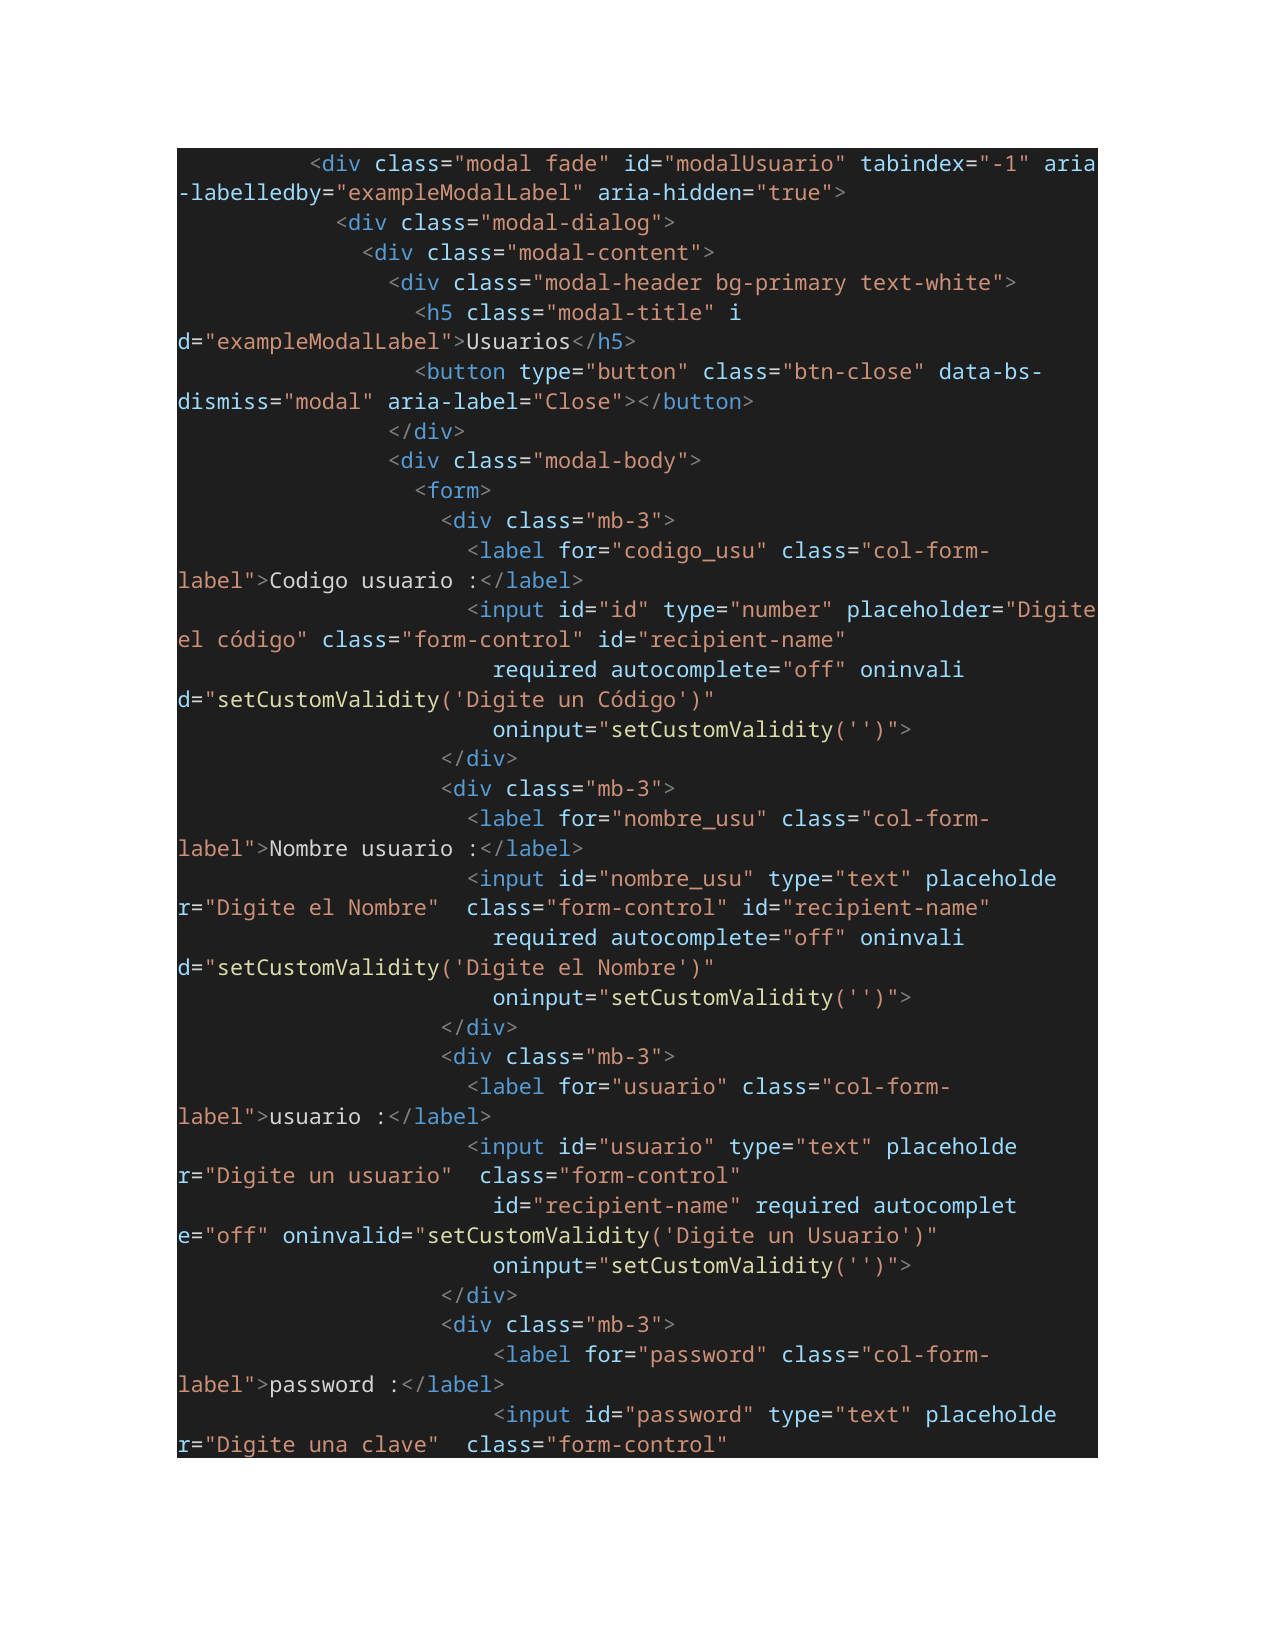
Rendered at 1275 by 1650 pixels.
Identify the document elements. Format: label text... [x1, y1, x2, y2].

text <label for="password" class="col-form-label">password :</label> [177, 1339, 1098, 1399]
text <div class="modal-dialog"> [177, 207, 1098, 237]
text id="recipient-name" required autocomplete="off" oninvalid="setCustomValidity('Digite un Usuario')" [177, 1190, 1098, 1250]
text <div class="modal fade" id="modalUsuario" tabindex="-1" aria-labelledby="exampleModalLabel" aria-hidden="true"> [177, 148, 1098, 207]
text <h5 class="modal-title" id="exampleModalLabel">Usuarios</h5> [177, 297, 1098, 356]
text <div class="modal-header bg-primary text-white"> [177, 267, 1098, 297]
text oninput="setCustomValidity('')"> [177, 982, 1098, 1012]
text oninput="setCustomValidity('')"> [177, 1250, 1098, 1280]
text <input id="usuario" type="text" placeholder="Digite un usuario" class="form-control" [177, 1131, 1098, 1190]
text </div> [177, 1280, 1098, 1309]
text <label for="codigo_usu" class="col-form-label">Codigo usuario :</label> [177, 535, 1098, 594]
text </div> [177, 743, 1098, 773]
text <div class="mb-3"> [177, 1041, 1098, 1071]
text <div class="mb-3"> [177, 505, 1098, 535]
text <div class="mb-3"> [177, 1309, 1098, 1339]
text <div class="modal-body"> [177, 446, 1098, 475]
text <input id="nombre_usu" type="text" placeholder="Digite el Nombre" class="form-control" id="recipient-name" [177, 863, 1098, 922]
text <div class="modal-content"> [177, 237, 1098, 267]
text required autocomplete="off" oninvalid="setCustomValidity('Digite el Nombre')" [177, 922, 1098, 982]
text </div> [177, 1012, 1098, 1041]
text <label for="usuario" class="col-form-label">usuario :</label> [177, 1071, 1098, 1131]
text <form> [177, 475, 1098, 505]
text oninput="setCustomValidity('')"> [177, 714, 1098, 743]
text <input id="id" type="number" placeholder="Digite el código" class="form-control" id="recipient-name" [177, 594, 1098, 654]
text </div> [177, 416, 1098, 446]
text required autocomplete="off" oninvalid="setCustomValidity('Digite un Código')" [177, 654, 1098, 714]
text <div class="mb-3"> [177, 773, 1098, 803]
text <label for="nombre_usu" class="col-form-label">Nombre usuario :</label> [177, 803, 1098, 863]
text <input id="password" type="text" placeholder="Digite una clave" class="form-control" [177, 1399, 1098, 1458]
text <button type="button" class="btn-close" data-bs-dismiss="modal" aria-label="Close"></button> [177, 356, 1098, 416]
